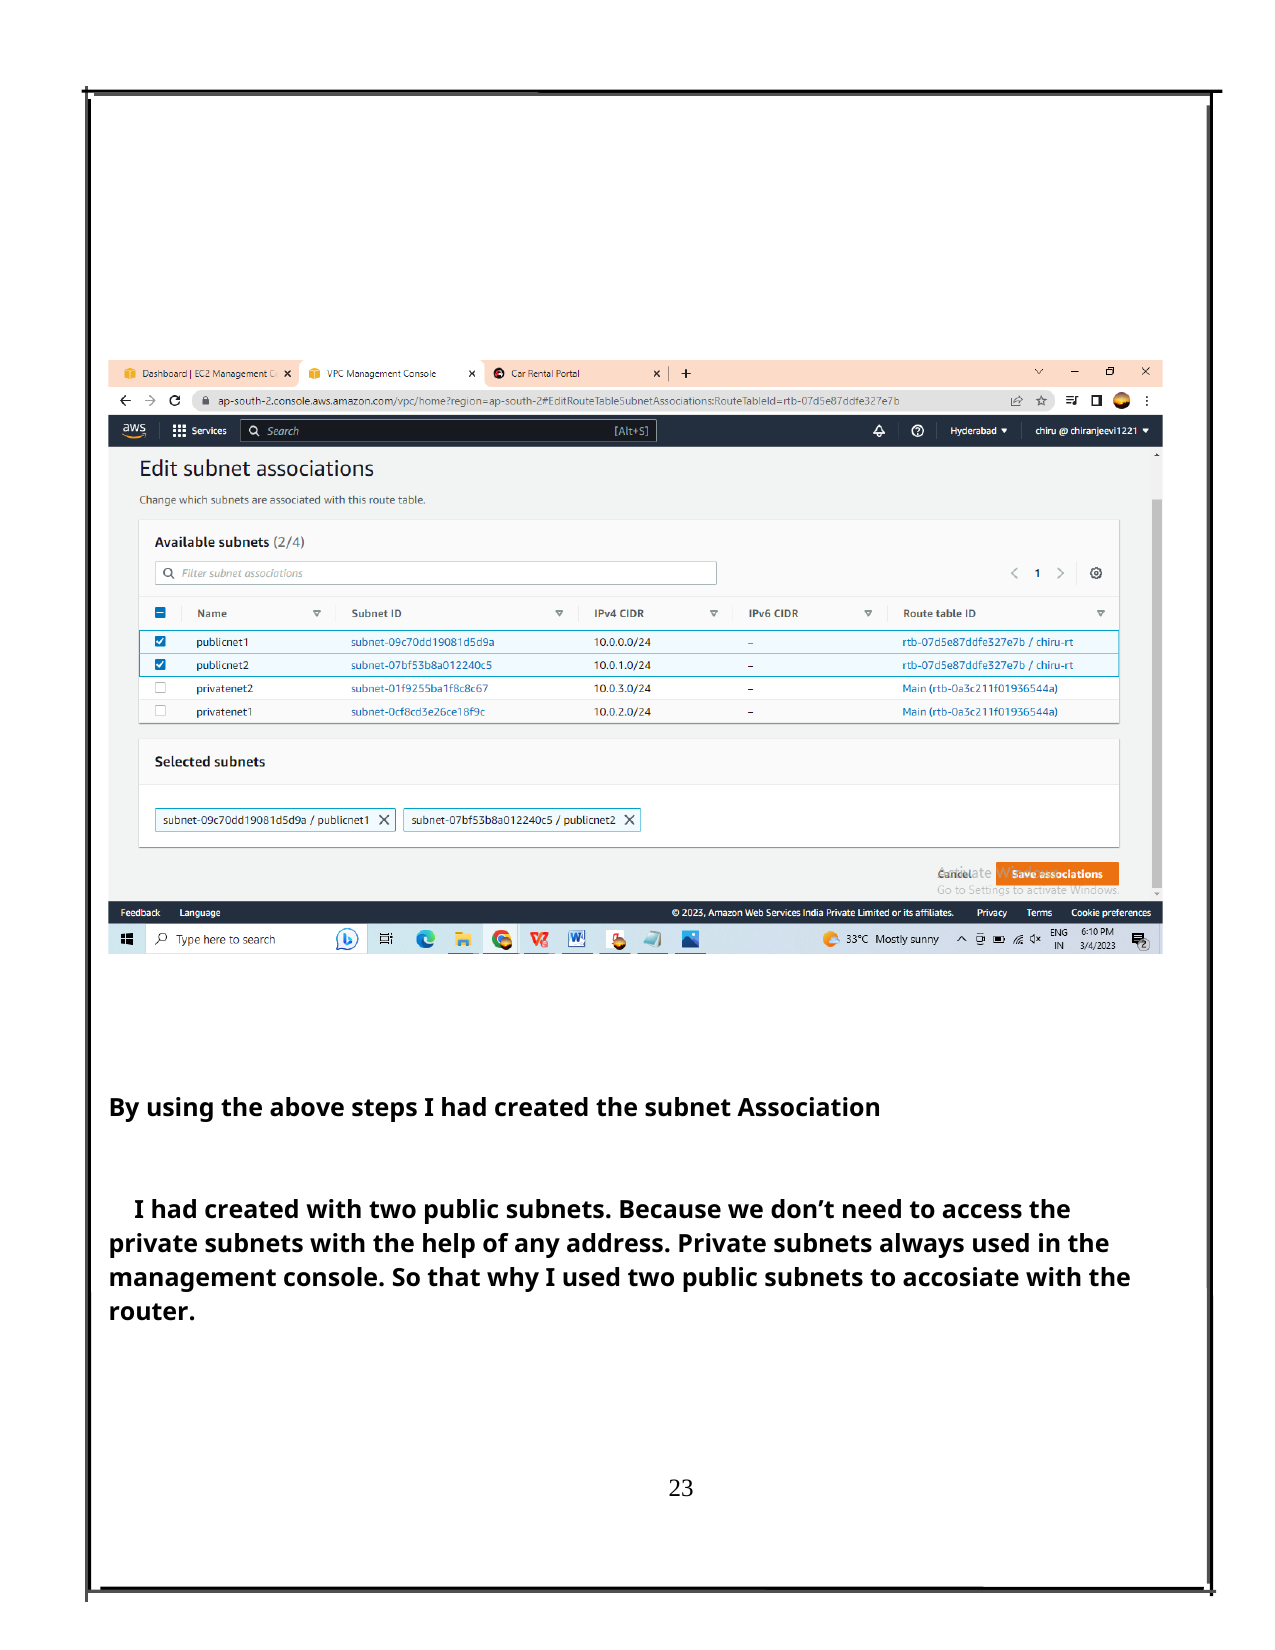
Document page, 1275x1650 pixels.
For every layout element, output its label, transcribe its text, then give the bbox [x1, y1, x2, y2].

picture [108, 360, 1163, 954]
text By using the above steps I had created the subnet Association [108, 1090, 1162, 1124]
text I had created with two public subnets. Because we don’t need to access the private subnets with the help of any address. Private subnets always used in the management console. So that why I used two public subnets to accosiate with the router. [108, 1192, 1162, 1328]
